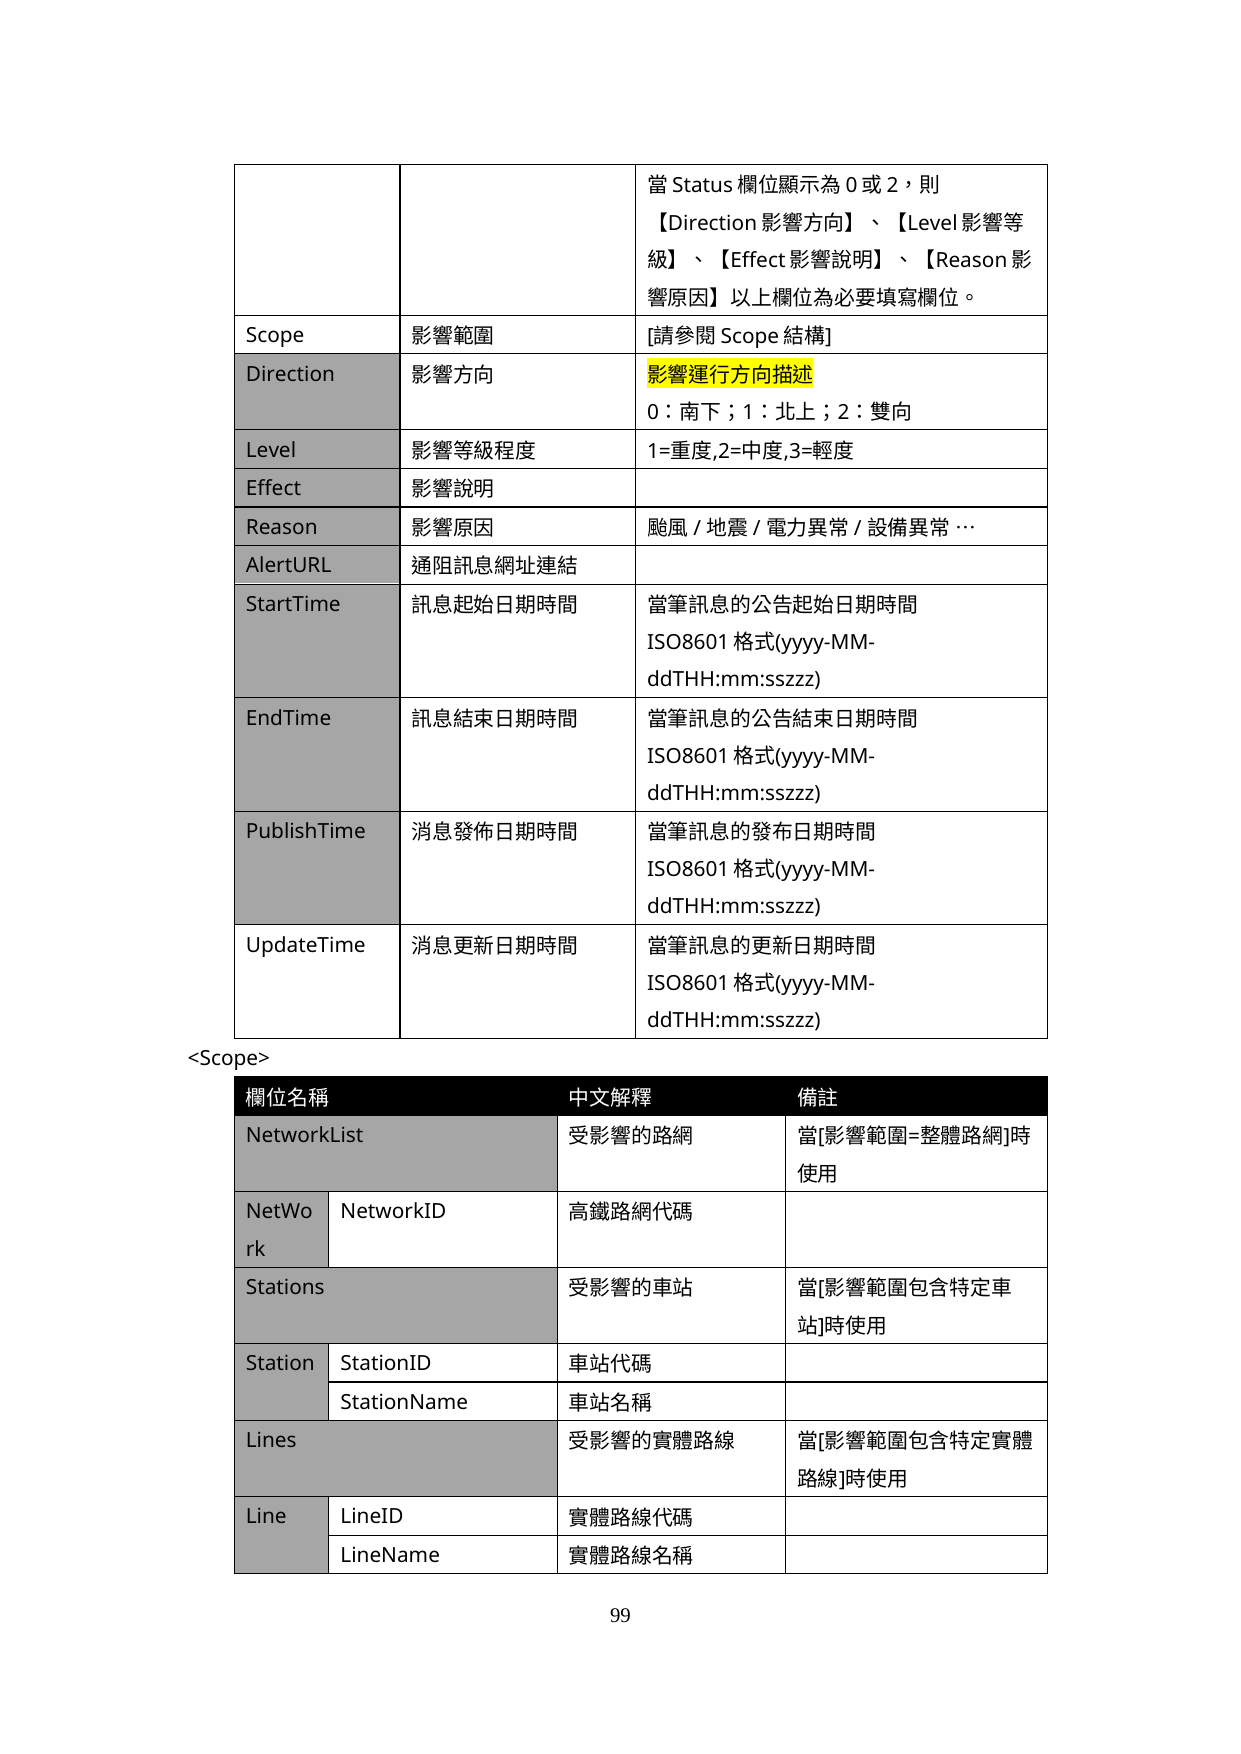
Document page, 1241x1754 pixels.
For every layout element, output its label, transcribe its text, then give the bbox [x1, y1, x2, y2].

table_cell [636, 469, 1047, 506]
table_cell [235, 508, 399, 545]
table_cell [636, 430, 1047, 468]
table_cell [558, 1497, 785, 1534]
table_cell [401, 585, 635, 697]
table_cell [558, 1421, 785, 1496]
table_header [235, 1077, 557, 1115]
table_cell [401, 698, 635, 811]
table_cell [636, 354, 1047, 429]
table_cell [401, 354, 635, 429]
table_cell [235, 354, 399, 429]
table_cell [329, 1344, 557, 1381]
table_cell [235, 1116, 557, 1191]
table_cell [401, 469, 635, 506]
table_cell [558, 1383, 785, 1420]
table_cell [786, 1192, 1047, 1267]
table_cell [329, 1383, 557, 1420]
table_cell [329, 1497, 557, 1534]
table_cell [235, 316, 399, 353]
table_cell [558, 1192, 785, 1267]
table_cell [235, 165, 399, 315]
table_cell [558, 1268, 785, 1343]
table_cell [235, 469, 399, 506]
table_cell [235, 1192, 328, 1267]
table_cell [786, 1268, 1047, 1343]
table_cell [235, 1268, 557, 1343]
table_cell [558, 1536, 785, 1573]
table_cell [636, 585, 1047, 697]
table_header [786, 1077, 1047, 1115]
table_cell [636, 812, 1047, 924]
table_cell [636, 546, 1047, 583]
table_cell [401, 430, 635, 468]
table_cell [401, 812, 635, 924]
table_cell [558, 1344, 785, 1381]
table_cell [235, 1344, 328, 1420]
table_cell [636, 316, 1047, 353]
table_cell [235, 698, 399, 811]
text <Scope> [187, 1039, 1053, 1076]
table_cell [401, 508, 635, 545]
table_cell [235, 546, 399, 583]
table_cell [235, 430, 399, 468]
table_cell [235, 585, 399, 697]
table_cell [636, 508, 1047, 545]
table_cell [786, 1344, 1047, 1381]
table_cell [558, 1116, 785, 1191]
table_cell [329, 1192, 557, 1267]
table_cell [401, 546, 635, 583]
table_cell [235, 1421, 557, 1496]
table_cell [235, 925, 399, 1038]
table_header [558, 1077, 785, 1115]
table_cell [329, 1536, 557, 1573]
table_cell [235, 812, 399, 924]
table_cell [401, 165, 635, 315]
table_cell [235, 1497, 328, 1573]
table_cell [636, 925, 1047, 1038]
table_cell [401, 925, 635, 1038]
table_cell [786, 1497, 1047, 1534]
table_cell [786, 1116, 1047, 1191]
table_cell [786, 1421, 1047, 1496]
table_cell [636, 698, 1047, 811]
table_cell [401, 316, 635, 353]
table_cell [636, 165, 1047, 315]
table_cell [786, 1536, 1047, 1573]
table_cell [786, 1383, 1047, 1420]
